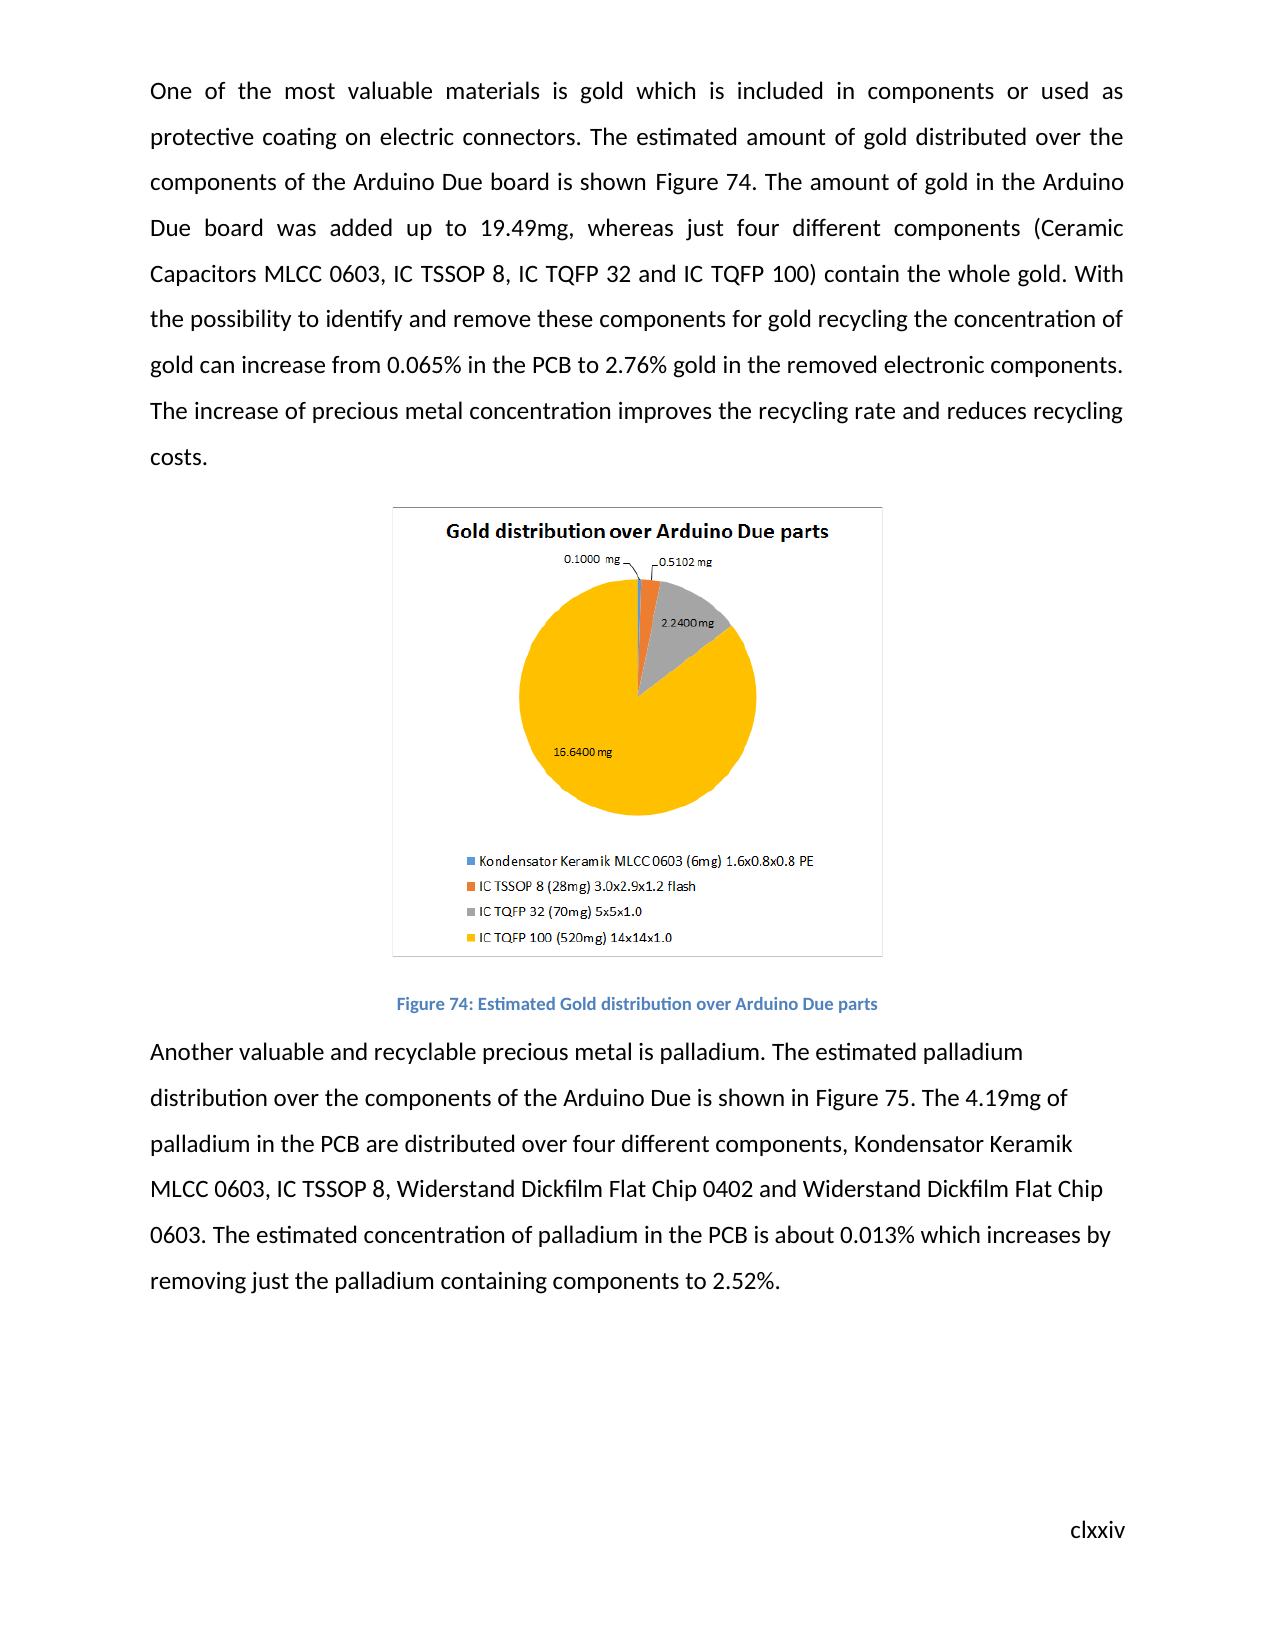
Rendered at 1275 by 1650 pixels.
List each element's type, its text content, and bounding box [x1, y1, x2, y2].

text One of the most valuable materials is gold which is included in components or used as protective coating on electric connectors. The estimated amount of gold distributed over the components of the Arduino Due board is shown Figure 74. The amount of gold in the Arduino Due board was added up to 19.49mg, whereas just four different components (Ceramic Capacitors MLCC 0603, IC TSSOP 8, IC TQFP 32 and IC TQFP 100) contain the whole gold. With the possibility to identify and remove these components for gold recycling the concentration of gold can increase from 0.065% in the PCB to 2.76% gold in the removed electronic components. The increase of precious metal concentration improves the recycling rate and reduces recycling costs. [150, 75, 1125, 471]
picture [392, 507, 883, 957]
text Figure 74: Estimated Gold distribution over Arduino Due parts [150, 993, 1125, 1016]
text Another valuable and recyclable precious metal is palladium. The estimated palladium distribution over the components of the Arduino Due is shown in Figure 75. The 4.19mg of palladium in the PCB are distributed over four different components, Kondensator Keramik MLCC 0603, IC TSSOP 8, Widerstand Dickfilm Flat Chip 0402 and Widerstand Dickfilm Flat Chip 0603. The estimated concentration of palladium in the PCB is about 0.013% which increases by removing just the palladium containing components to 2.52%. [150, 1036, 1125, 1296]
